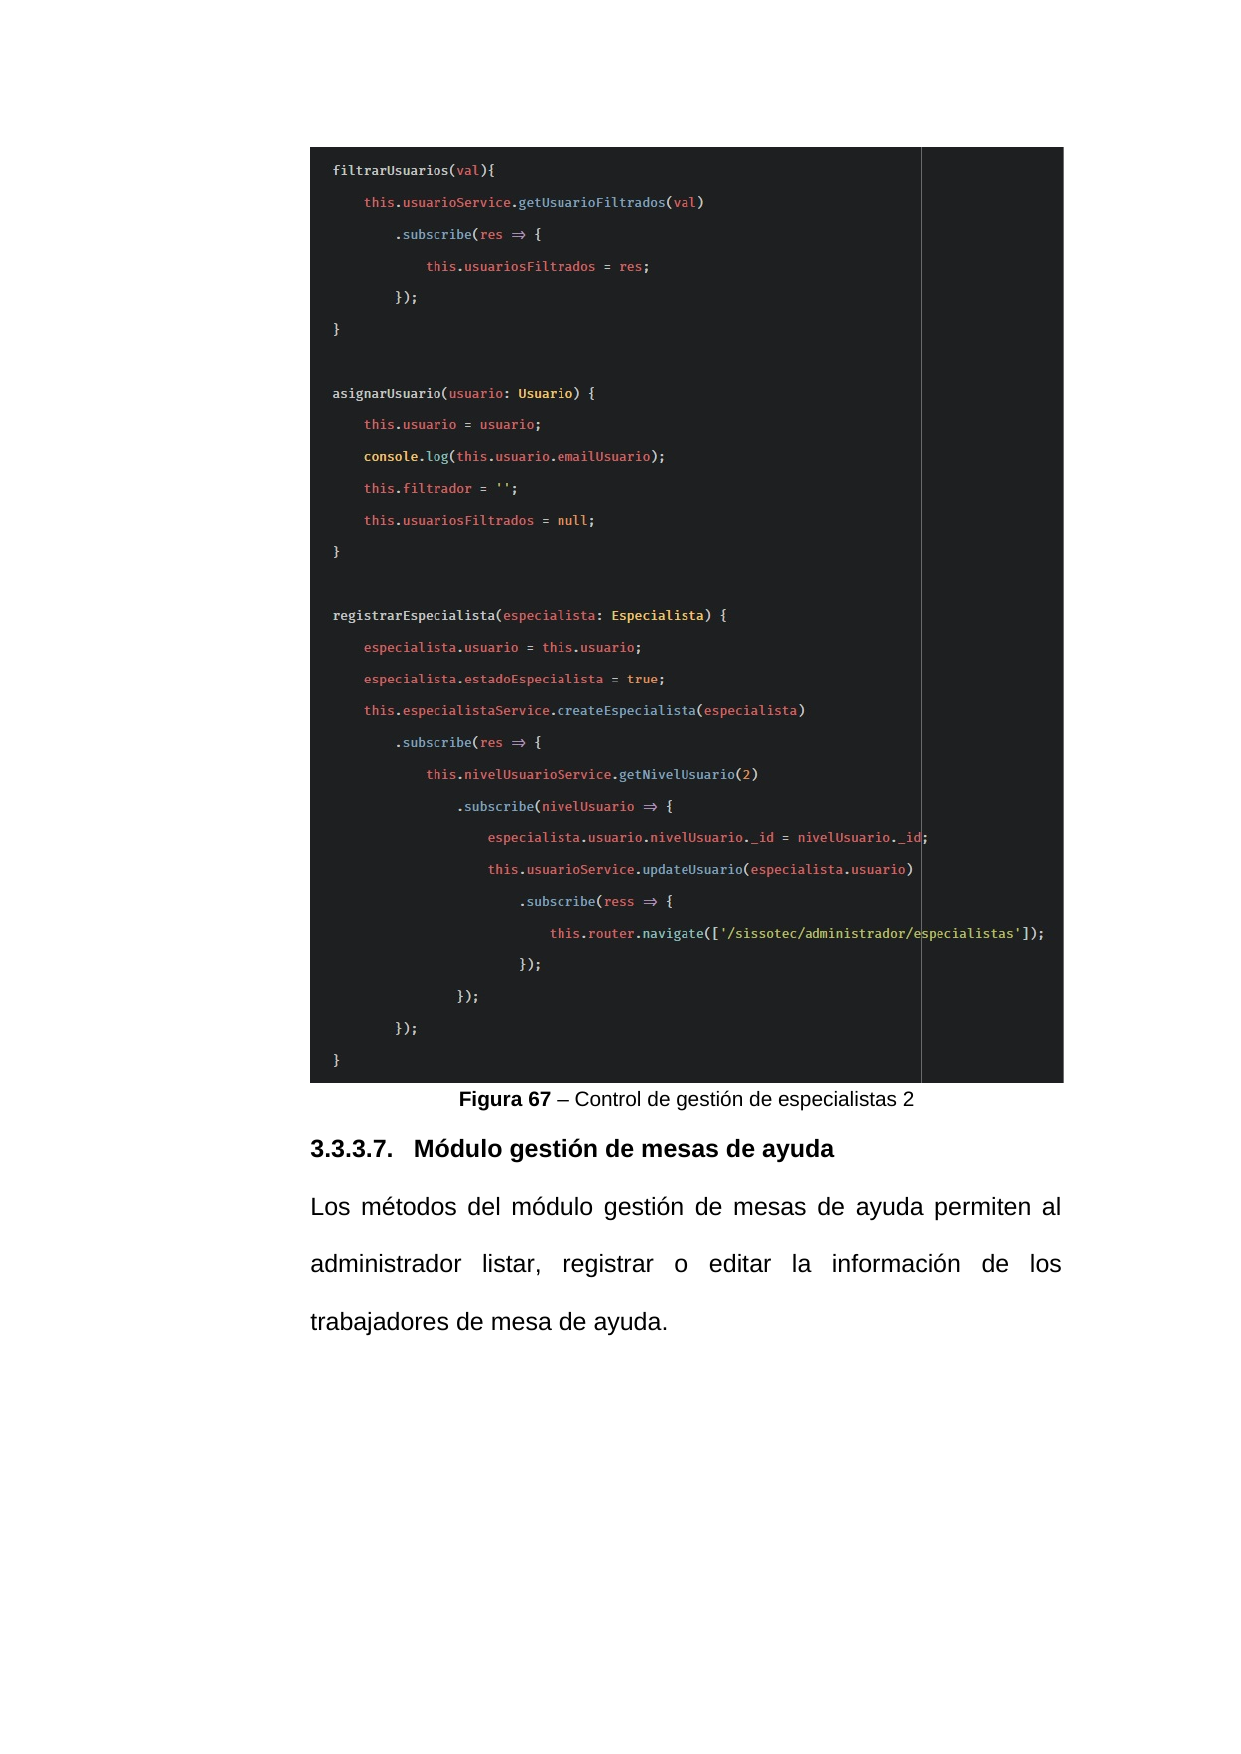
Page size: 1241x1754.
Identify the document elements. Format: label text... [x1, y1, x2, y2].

picture [310, 147, 1064, 1083]
list Módulo gestión de mesas de ayuda [310, 1134, 1063, 1163]
list Los métodos del módulo gestión de mesas de ayuda permiten al administrador listar, registrar o editar la información de los trabajadores de mesa de ayuda. [310, 1192, 1063, 1336]
list Figura 67 – Control de gestión de especialistas 2 [310, 1087, 1063, 1111]
